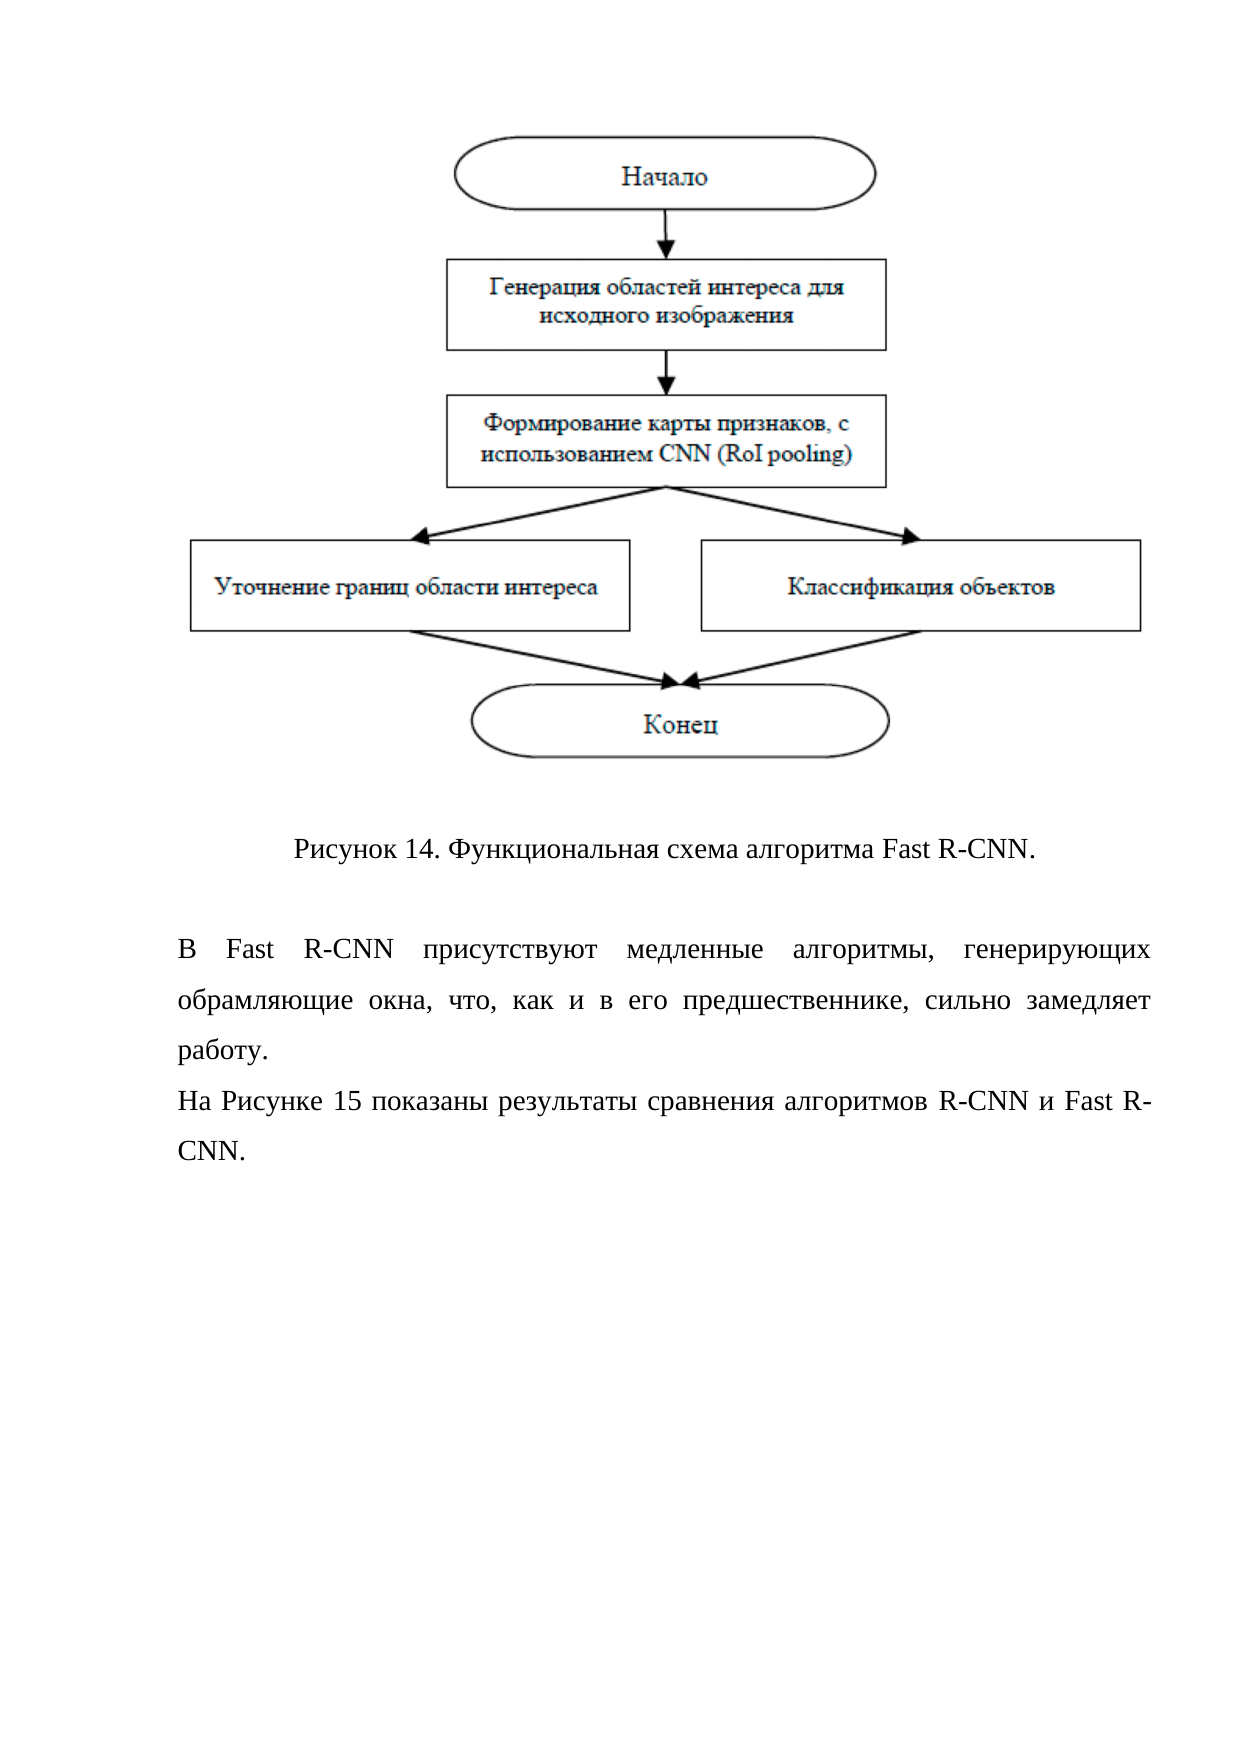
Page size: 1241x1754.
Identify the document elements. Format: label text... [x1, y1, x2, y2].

text На Рисунке 15 показаны результаты сравнения алгоритмов R-CNN и Fast R-CNN. [177, 1083, 1152, 1166]
text В Fast R-CNN присутствуют медленные алгоритмы, генерирующих обрамляющие окна, что, как и в его предшественнике, сильно замедляет работу. [177, 932, 1152, 1066]
picture [177, 118, 1152, 767]
text Рисунок 14. Функциональная схема алгоритма Fast R-CNN. [177, 831, 1152, 864]
